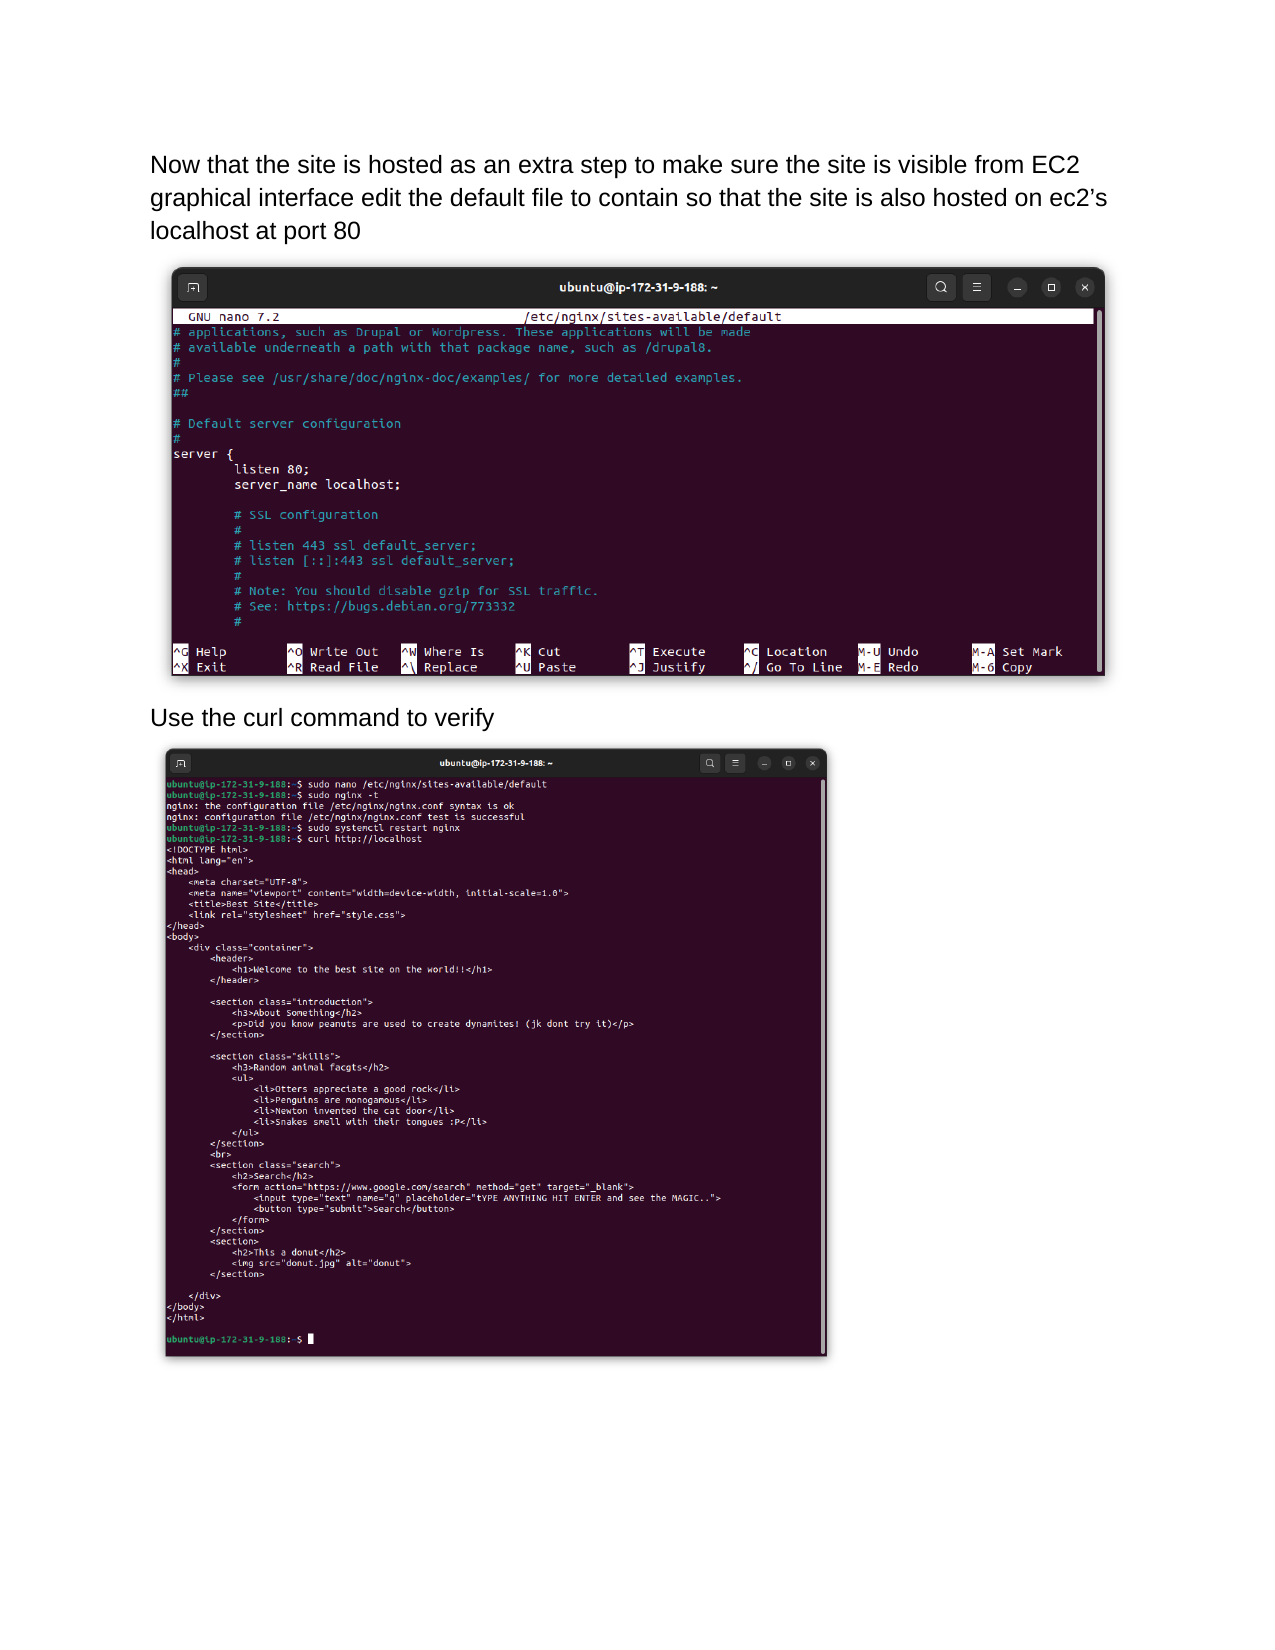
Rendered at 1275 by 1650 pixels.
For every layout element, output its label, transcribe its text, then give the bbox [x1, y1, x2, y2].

picture [150, 736, 842, 1373]
text Now that the site is hosted as an extra step to make sure the site is visible from EC2 graphical interface edit the default file to contain so that the site is also hosted on ec2’s localhost at port 80 [150, 150, 1125, 245]
picture [150, 249, 1125, 699]
text Use the curl command to verify [150, 703, 1125, 732]
